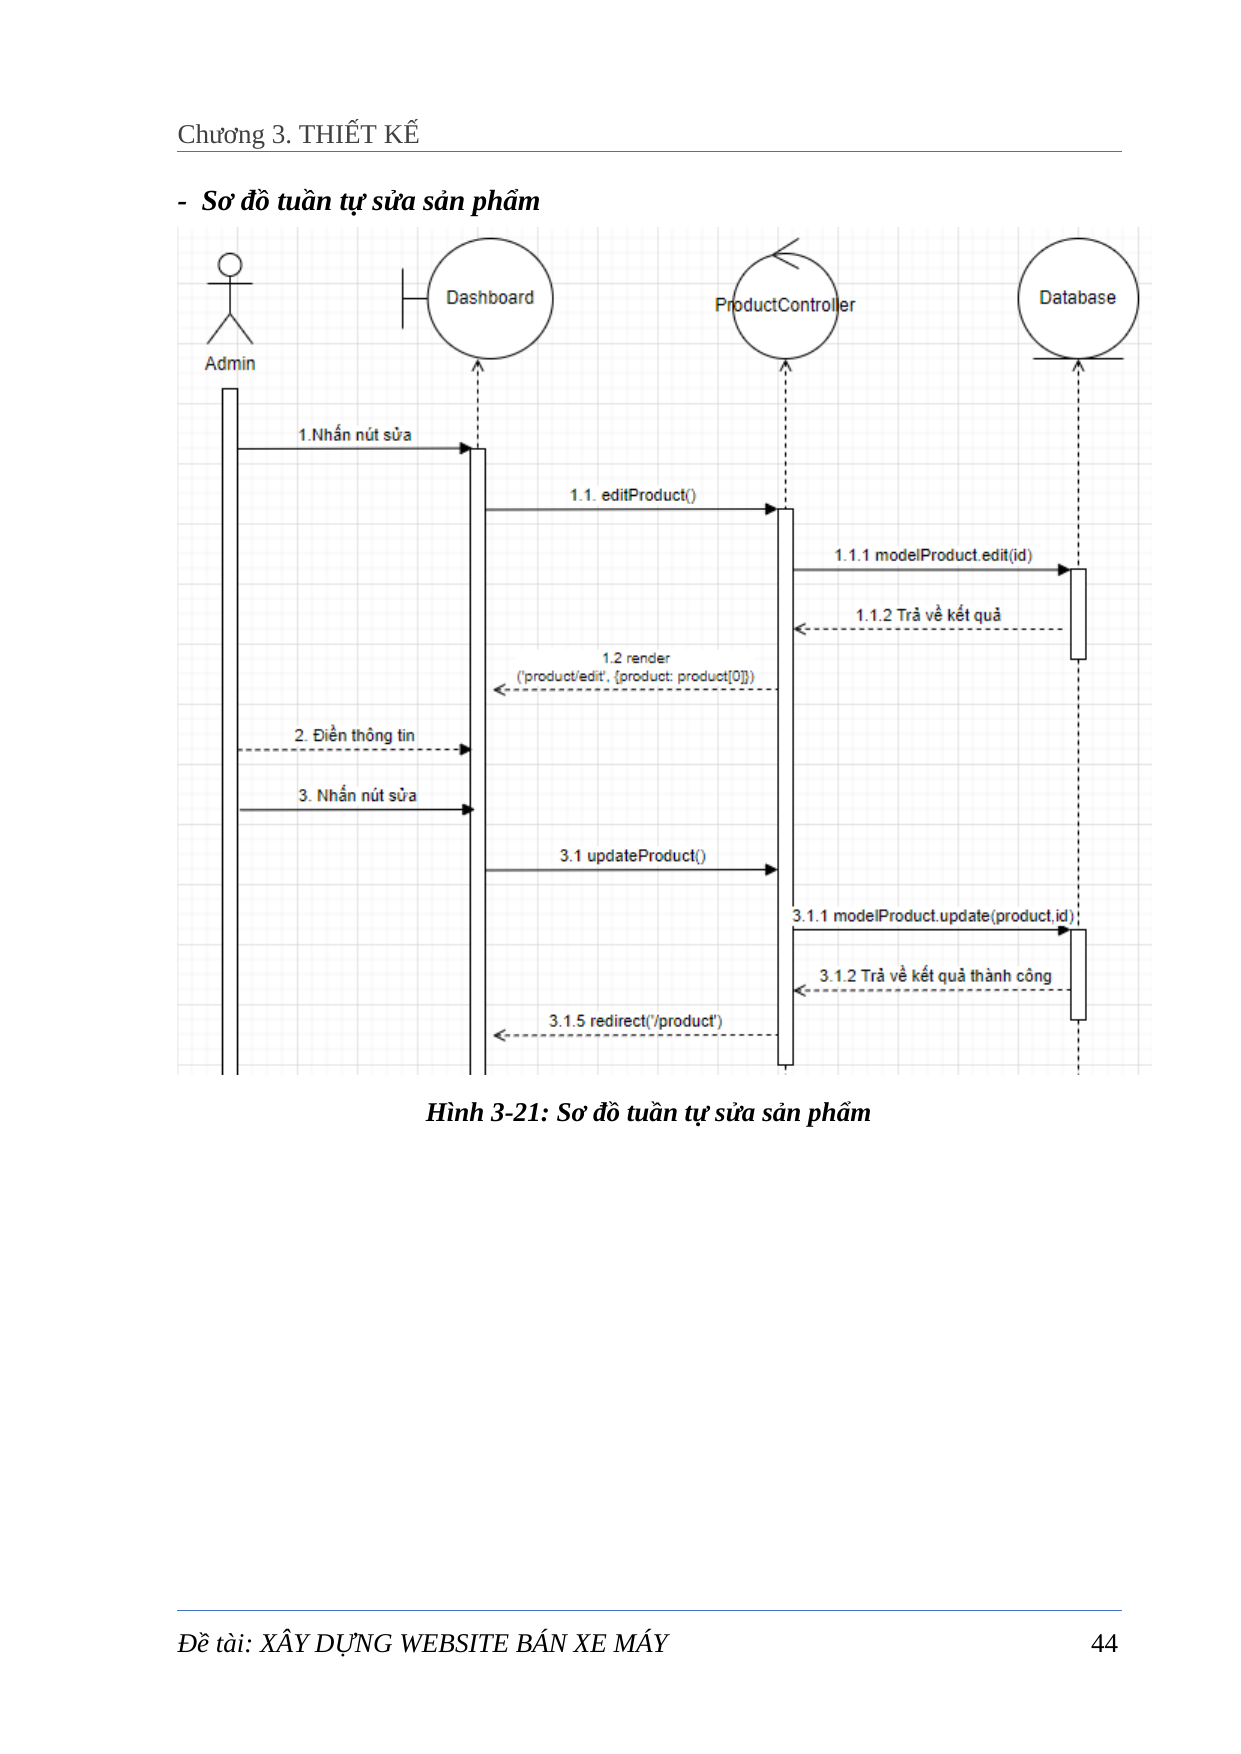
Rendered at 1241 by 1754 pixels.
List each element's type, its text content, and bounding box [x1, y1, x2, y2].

picture [177, 227, 1153, 1075]
text Hình 3-21: Sơ đồ tuần tự sửa sản phẩm [177, 1096, 1122, 1127]
text - Sơ đồ tuần tự sửa sản phẩm [177, 183, 1122, 217]
